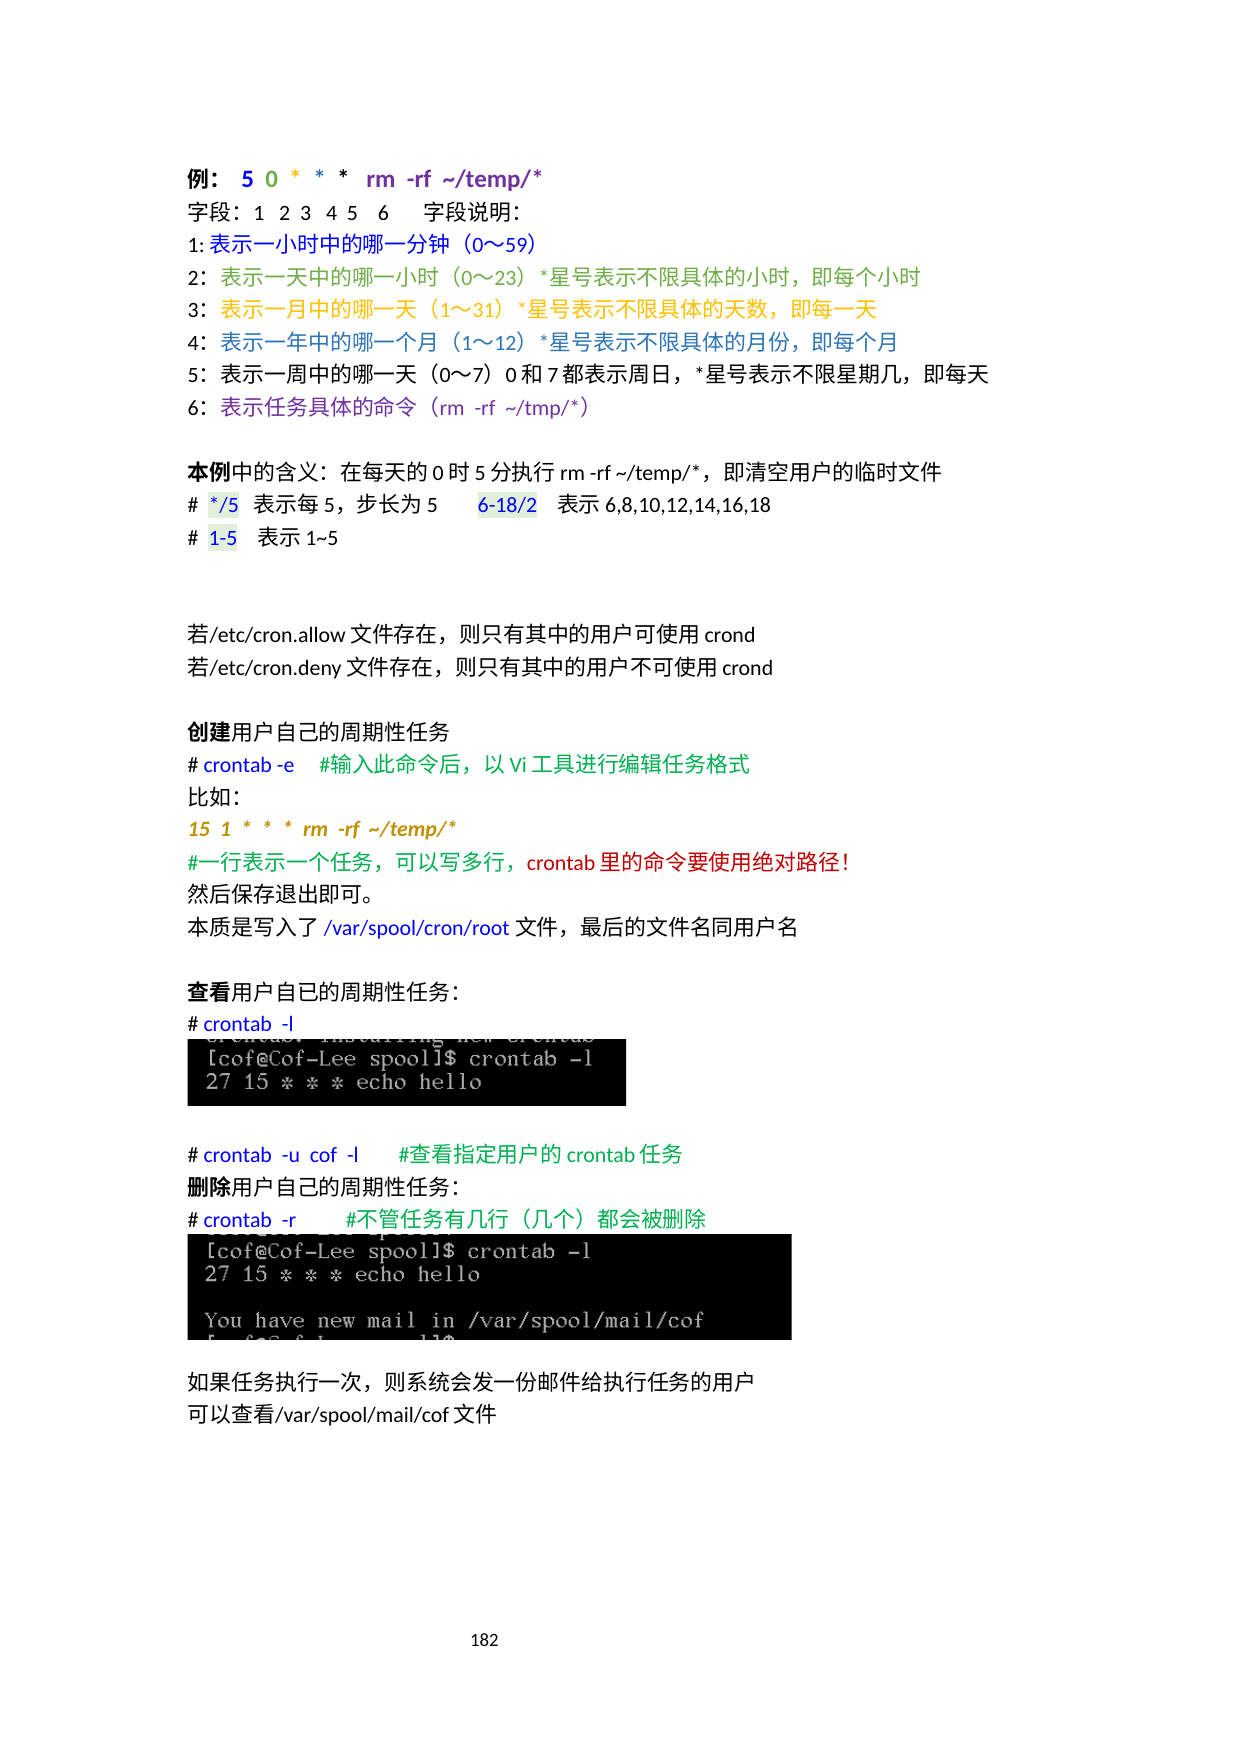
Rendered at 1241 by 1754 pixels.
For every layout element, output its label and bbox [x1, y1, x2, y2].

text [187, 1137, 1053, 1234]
picture [187, 1234, 792, 1340]
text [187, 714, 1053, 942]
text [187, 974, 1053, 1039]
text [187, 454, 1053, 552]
picture [187, 1039, 627, 1106]
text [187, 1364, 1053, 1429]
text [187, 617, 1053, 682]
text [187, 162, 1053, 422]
